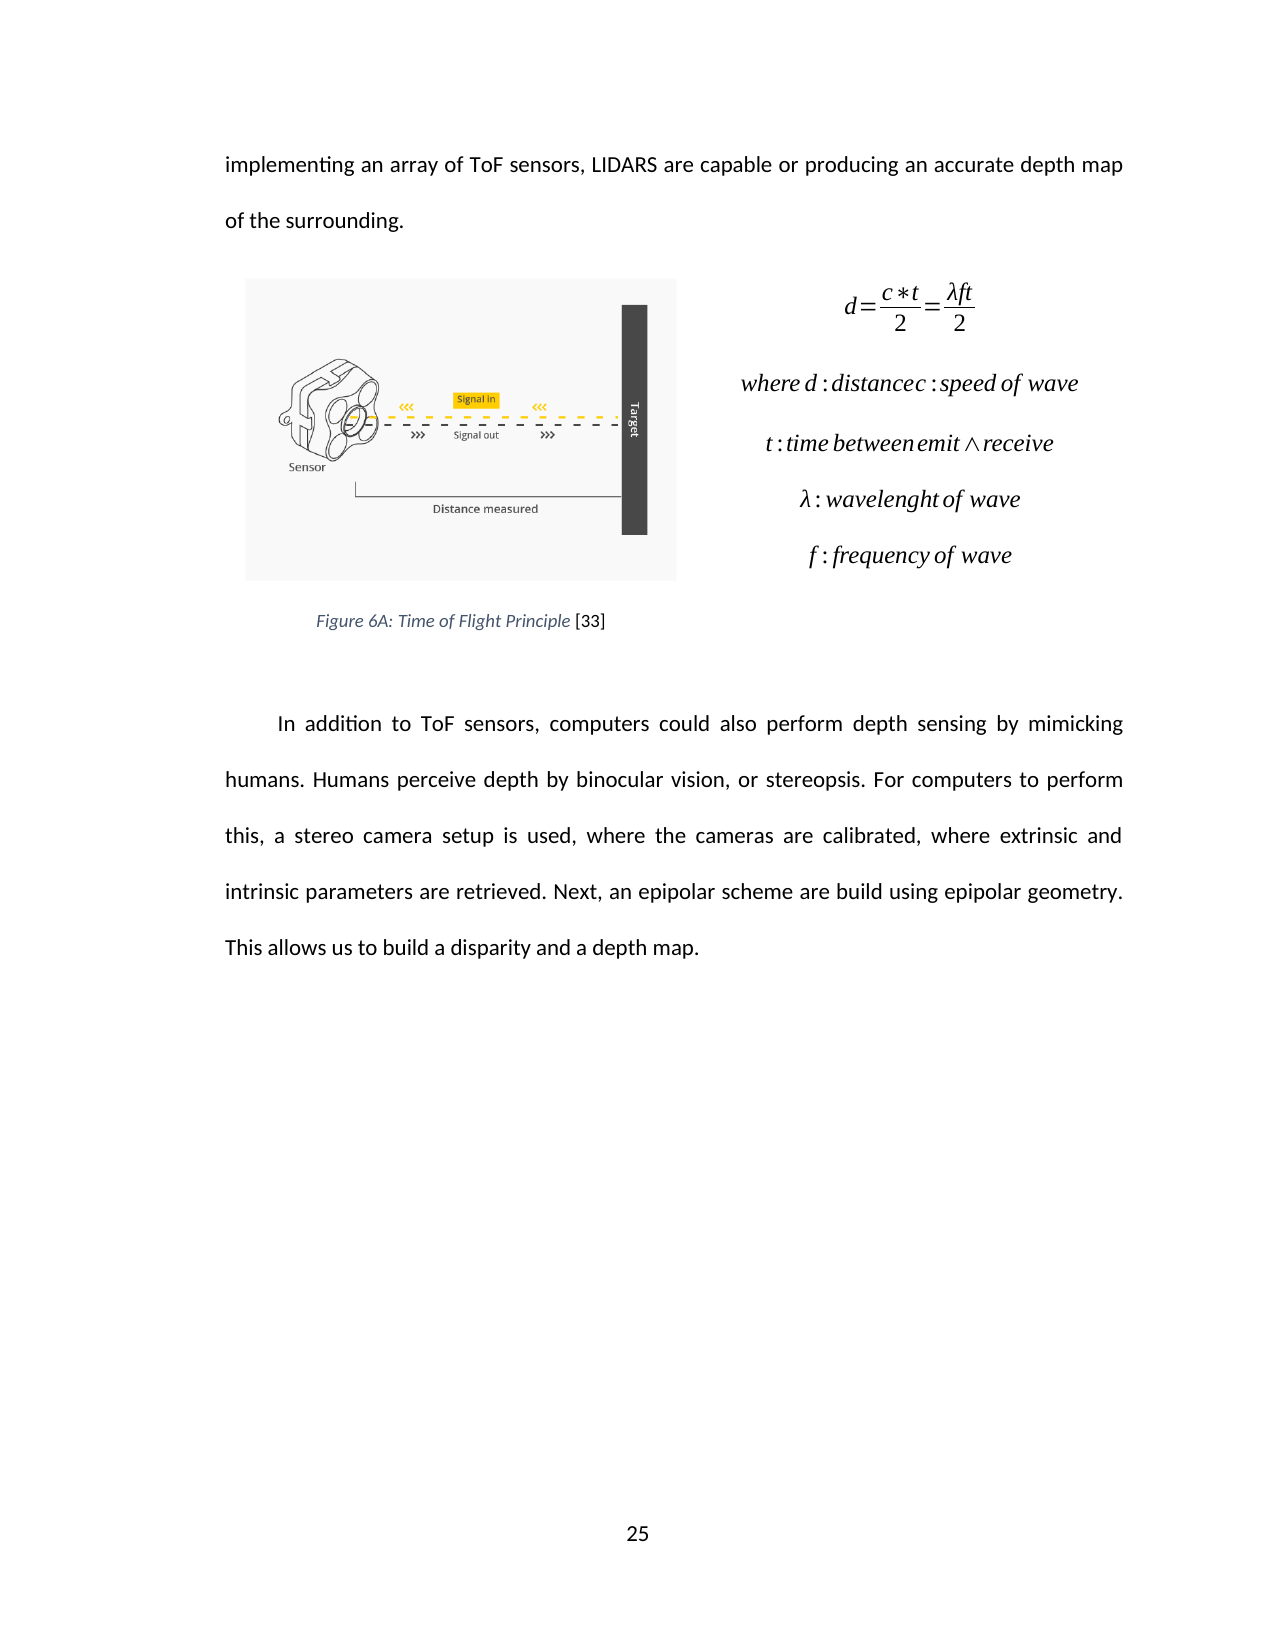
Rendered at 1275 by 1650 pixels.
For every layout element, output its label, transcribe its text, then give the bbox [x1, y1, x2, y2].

table_header Figure 6A: Time of Flight Principle [225, 279, 697, 653]
table_header [697, 279, 1124, 653]
picture [245, 278, 677, 581]
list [225, 150, 1125, 234]
list In addition to ToF sensors, computers could also perform depth sensing by mimicking humans. Humans perceive depth by binocular vision, or stereopsis. For computers to perform this, a stereo camera setup is used, where the cameras are calibrated, where extrinsic and intrinsic parameters are retrieved. Next, an epipolar scheme are build using epipolar geometry. This allows us to build a disparity and a depth map. [225, 709, 1125, 961]
